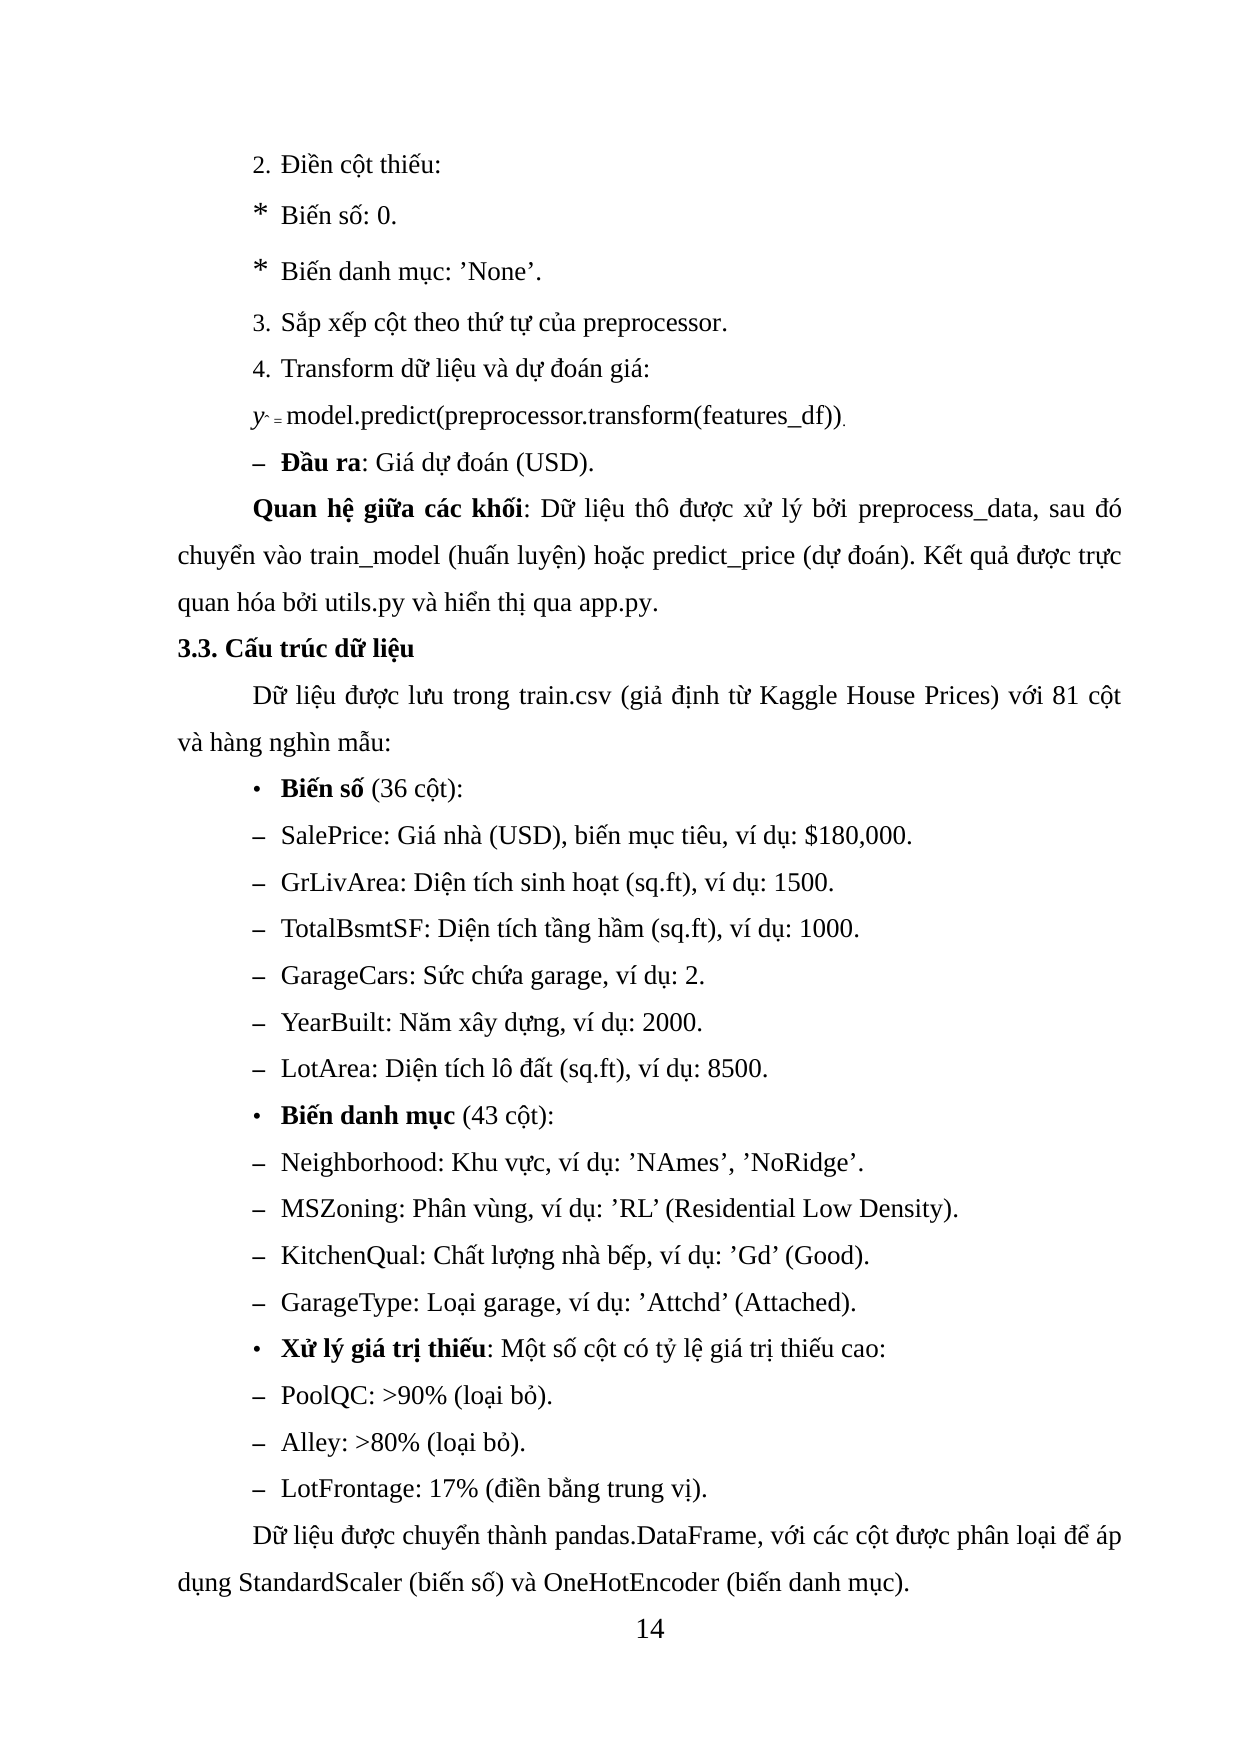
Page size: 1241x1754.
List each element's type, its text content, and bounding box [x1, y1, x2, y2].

list Biến số: 0. [177, 194, 1122, 231]
list TotalBsmtSF: Diện tích tầng hầm (sq.ft), ví dụ: 1000. [177, 912, 1122, 943]
list KitchenQual: Chất lượng nhà bếp, ví dụ: ’Gd’ (Good). [177, 1239, 1122, 1270]
list Neighborhood: Khu vực, ví dụ: ’NAmes’, ’NoRidge’. [177, 1146, 1122, 1177]
subtitle 3.3. Cấu trúc dữ liệu [177, 632, 1122, 663]
list Sắp xếp cột theo thứ tự của preprocessor. [177, 306, 1122, 337]
list PoolQC: >90% (loại bỏ). [177, 1379, 1122, 1410]
list Điền cột thiếu: [177, 148, 1122, 179]
list LotFrontage: 17% (điền bằng trung vị). [177, 1472, 1122, 1503]
list Biến số (36 cột): [177, 772, 1122, 803]
list SalePrice: Giá nhà (USD), biến mục tiêu, ví dụ: $180,000. [177, 819, 1122, 850]
list Đầu ra: Giá dự đoán (USD). [177, 446, 1122, 477]
list GarageCars: Sức chứa garage, ví dụ: 2. [177, 959, 1122, 990]
text Dữ liệu được chuyển thành pandas.DataFrame, với các cột được phân loại để áp dụng StandardScaler (biến số) và OneHotEncoder (biến danh mục). [177, 1519, 1122, 1597]
list Transform dữ liệu và dự đoán giá: [177, 352, 1122, 383]
list LotArea: Diện tích lô đất (sq.ft), ví dụ: 8500. [177, 1052, 1122, 1083]
list MSZoning: Phân vùng, ví dụ: ’RL’ (Residential Low Density). [177, 1192, 1122, 1223]
list Biến danh mục: ’None’. [177, 250, 1122, 287]
list Xử lý giá trị thiếu: Một số cột có tỷ lệ giá trị thiếu cao: [177, 1332, 1122, 1363]
list GarageType: Loại garage, ví dụ: ’Attchd’ (Attached). [177, 1286, 1122, 1317]
list GrLivArea: Diện tích sinh hoạt (sq.ft), ví dụ: 1500. [177, 866, 1122, 897]
list YearBuilt: Năm xây dựng, ví dụ: 2000. [177, 1006, 1122, 1037]
list Biến danh mục (43 cột): [177, 1099, 1122, 1130]
list Alley: >80% (loại bỏ). [177, 1426, 1122, 1457]
text Dữ liệu được lưu trong train.csv (giả định từ Kaggle House Prices) với 81 cột và hàng nghìn mẫu: [177, 679, 1122, 757]
text yˆ = model.predict(preprocessor.transform(features_df)). [177, 399, 1122, 430]
text Quan hệ giữa các khối: Dữ liệu thô được xử lý bởi preprocess_data, sau đó chuyển vào train_model (huấn luyện) hoặc predict_price (dự đoán). Kết quả được trực quan hóa bởi utils.py và hiển thị qua app.py. [177, 492, 1122, 617]
